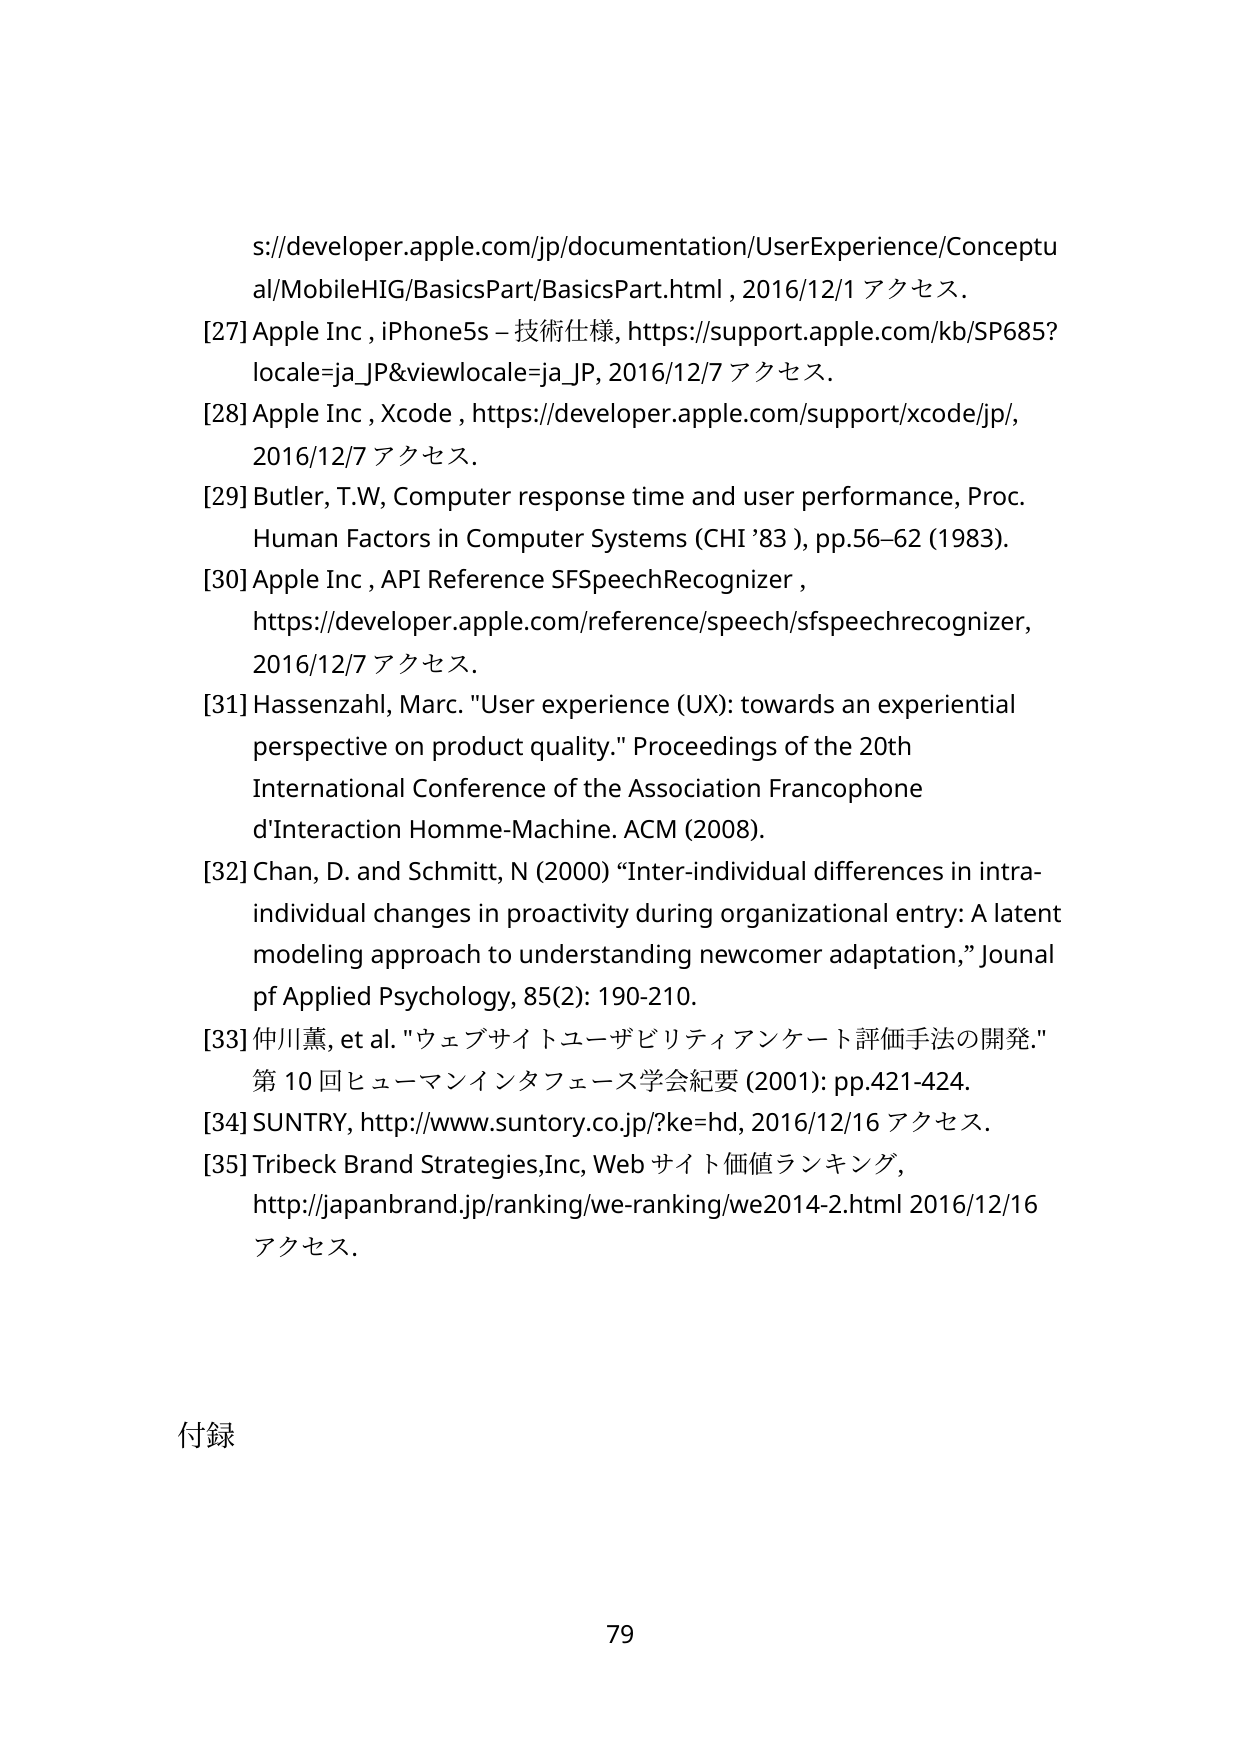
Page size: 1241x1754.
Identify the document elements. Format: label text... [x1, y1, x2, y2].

list Hassenzahl, Marc. "User experience (UX): towards an experiential perspective on product quality." Proceedings of the 20th International Conference of the Association Francophone d'Interaction Homme-Machine. ACM (2008). [202, 683, 1063, 850]
list Chan, D. and Schmitt, N (2000) “Inter-individual differences in intra-individual changes in proactivity during organizational entry: A latent modeling approach to understanding newcomer adaptation,” Jounal pf Applied Psychology, 85(2): 190-210. [202, 850, 1063, 1017]
list Butler, T.W, Computer response time and user performance, Proc. Human Factors in Computer Systems (CHI ’83 ), pp.56–62 (1983). [202, 475, 1063, 558]
list Apple Inc , Xcode , https://developer.apple.com/support/xcode/jp/, 2016/12/7アクセス. [202, 392, 1063, 475]
subtitle 付録 [177, 1392, 1063, 1475]
list Apple Inc , iPhone5s – 技術仕様, https://support.apple.com/kb/SP685?locale=ja_JP&viewlocale=ja_JP, 2016/12/7アクセス. [202, 308, 1063, 392]
list SUNTRY, http://www.suntory.co.jp/?ke=hd, 2016/12/16アクセス. [202, 1100, 1063, 1142]
list Apple Inc , API Reference SFSpeechRecognizer , https://developer.apple.com/reference/speech/sfspeechrecognizer, 2016/12/7アクセス. [202, 558, 1063, 683]
list Tribeck Brand Strategies,Inc, Webサイト価値ランキング, http://japanbrand.jp/ranking/we-ranking/we2014-2.html 2016/12/16アクセス. [202, 1142, 1063, 1267]
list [202, 225, 1063, 308]
list 仲川薫, et al. "ウェブサイトユーザビリティアンケート評価手法の開発." 第 10 回ヒューマンインタフェース学会紀要 (2001): pp.421-424. [202, 1017, 1063, 1100]
